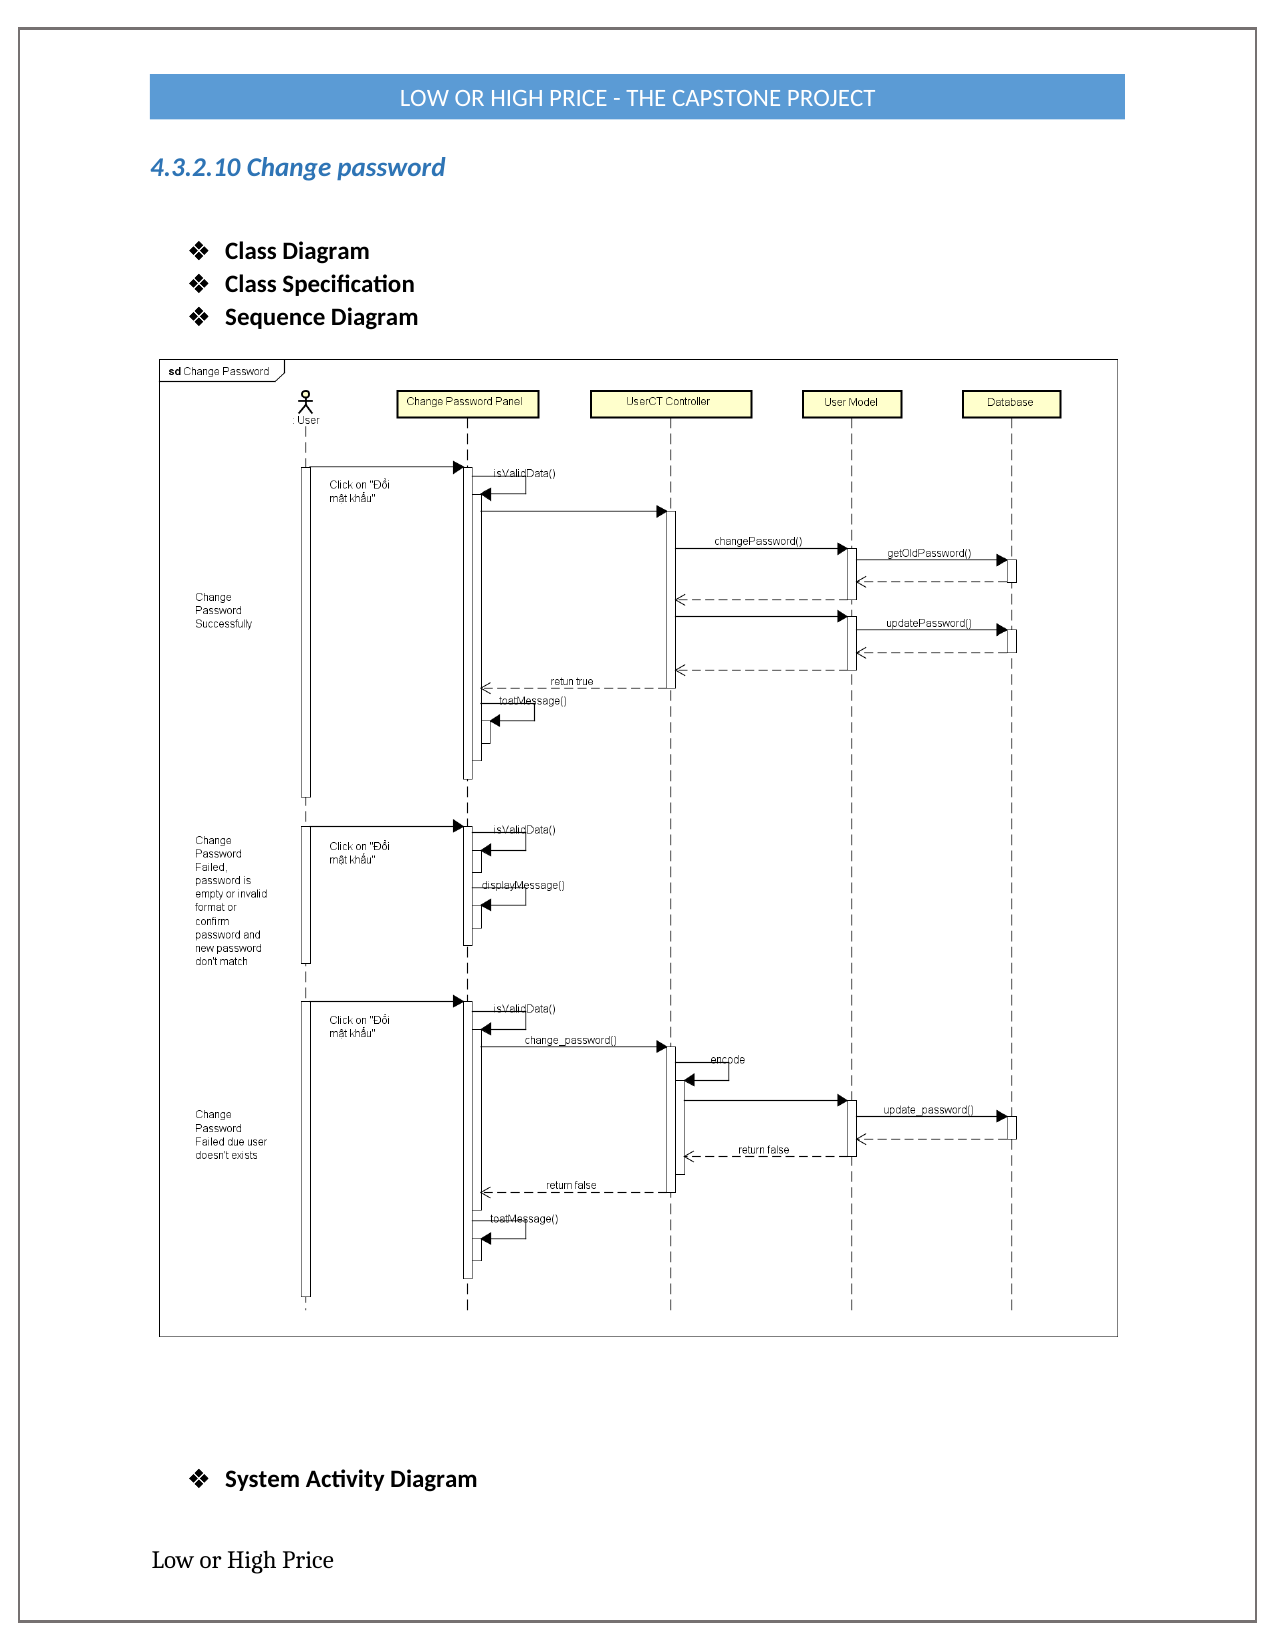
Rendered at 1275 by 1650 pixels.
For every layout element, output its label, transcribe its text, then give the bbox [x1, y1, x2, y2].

picture [150, 350, 1125, 1345]
list System Activity Diagram [187, 1463, 1125, 1494]
list Sequence Diagram [187, 301, 1125, 332]
list Class Diagram [187, 235, 1125, 266]
list Class Specification [187, 268, 1125, 299]
subtitle 4.3.2.10 Change password [150, 150, 1125, 183]
